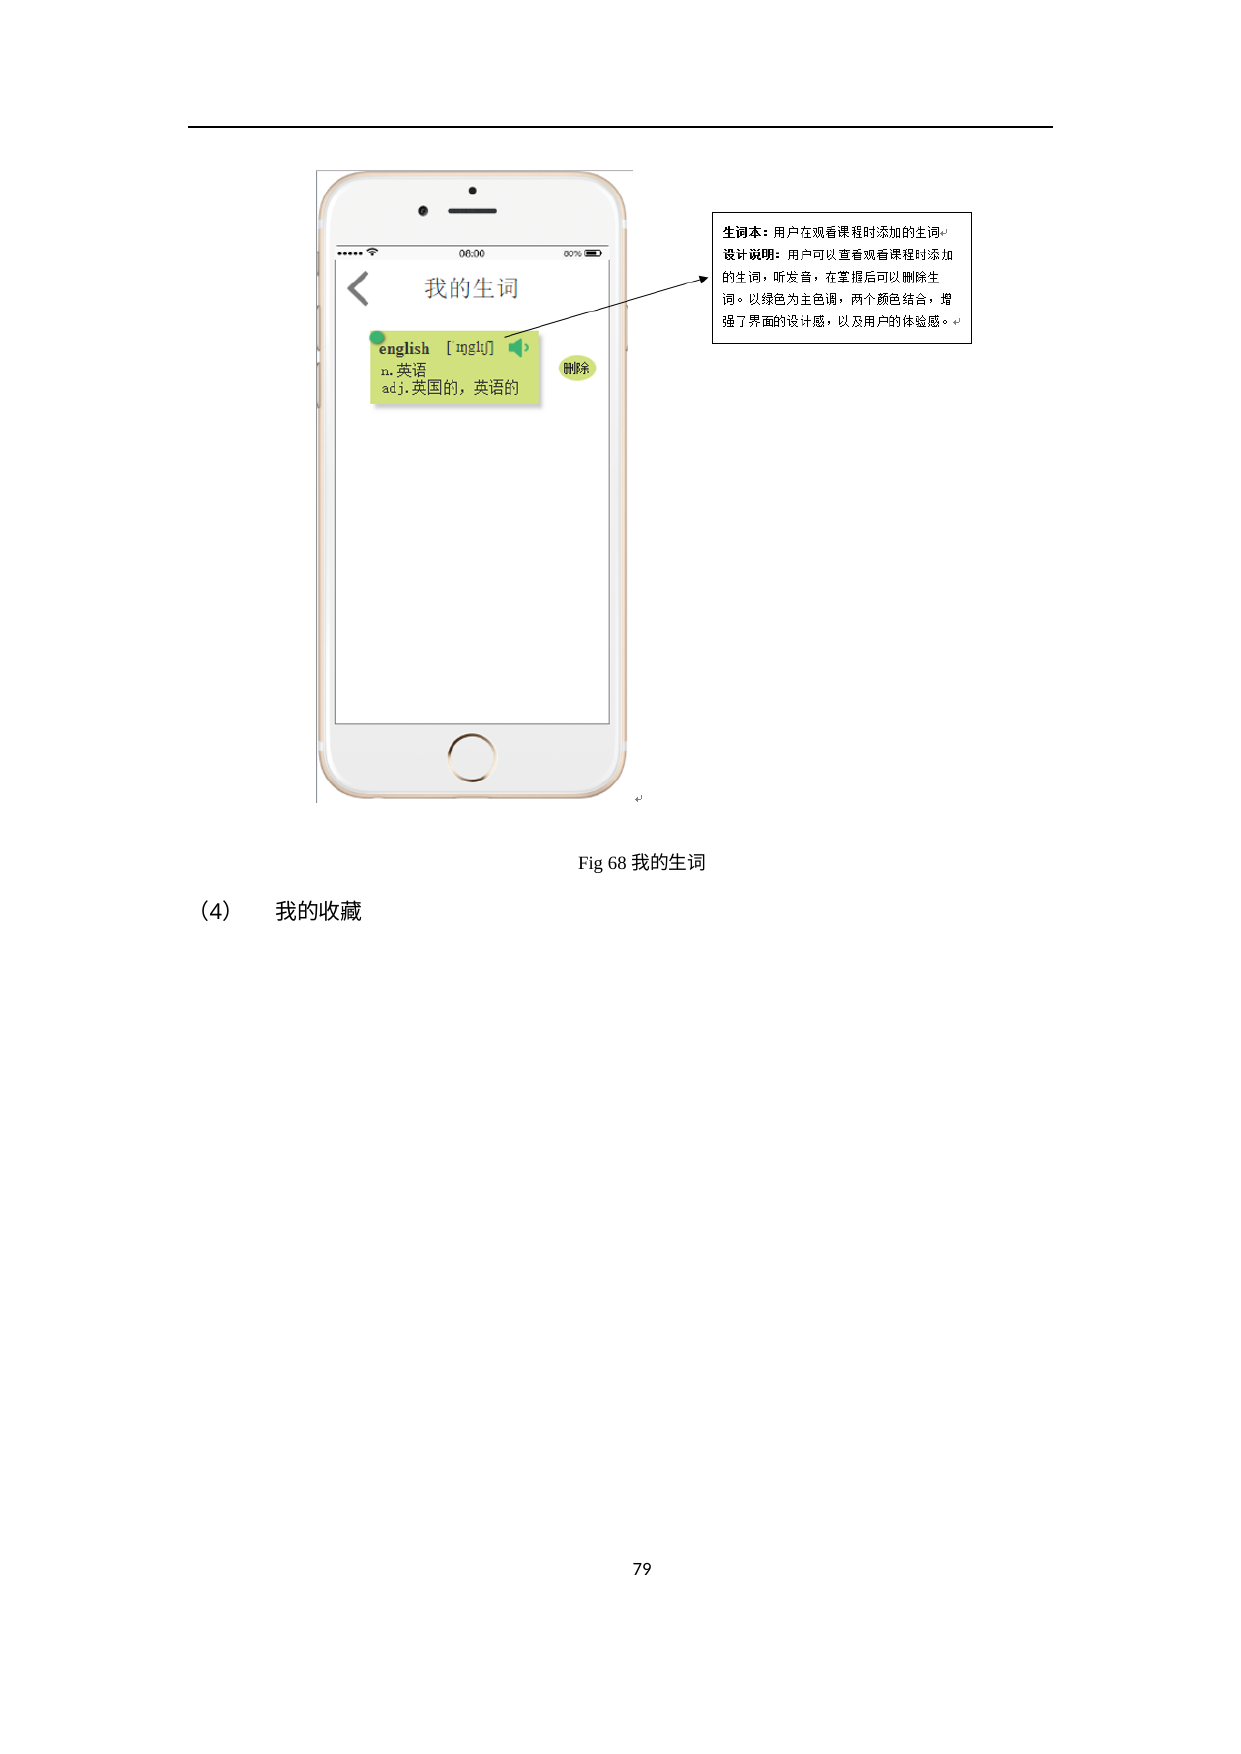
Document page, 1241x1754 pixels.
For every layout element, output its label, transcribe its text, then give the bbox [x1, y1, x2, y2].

title 我的收藏 [187, 894, 1053, 926]
picture [307, 165, 977, 810]
